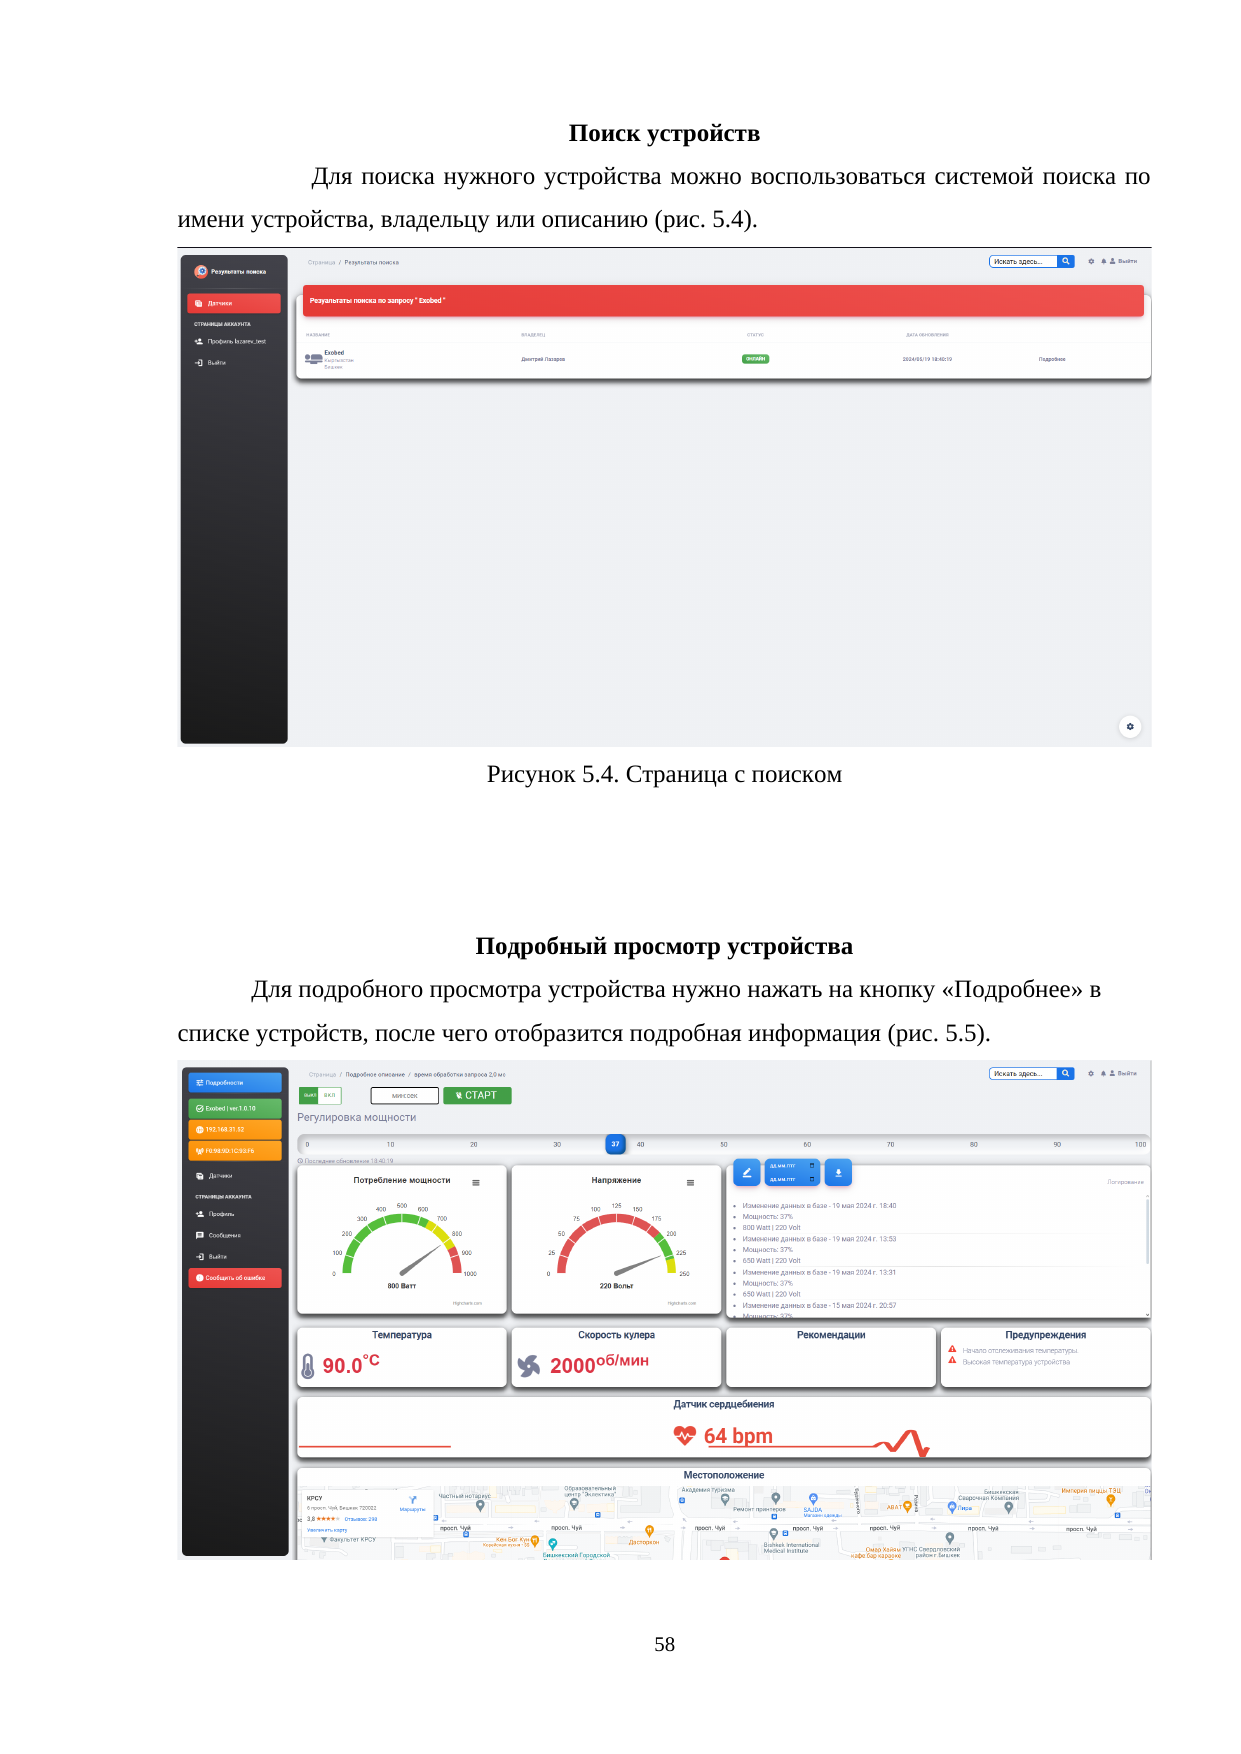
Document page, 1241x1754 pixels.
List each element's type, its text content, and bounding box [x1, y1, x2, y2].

picture [177, 247, 1152, 747]
text Для подробного просмотра устройства нужно нажать на кнопку «Подробнее» в списке устройств, после чего отобразится подробная информация (рис. 5.5). [177, 974, 1152, 1046]
text Поиск устройств [177, 118, 1152, 147]
text Для поиска нужного устройства можно воспользоваться системой поиска по имени устройства, владельцу или описанию (рис. 5.4). [177, 161, 1152, 233]
text Подробный просмотр устройства [177, 931, 1152, 960]
text Рисунок 5.4. Страница с поиском [177, 759, 1152, 788]
picture [177, 1060, 1152, 1560]
